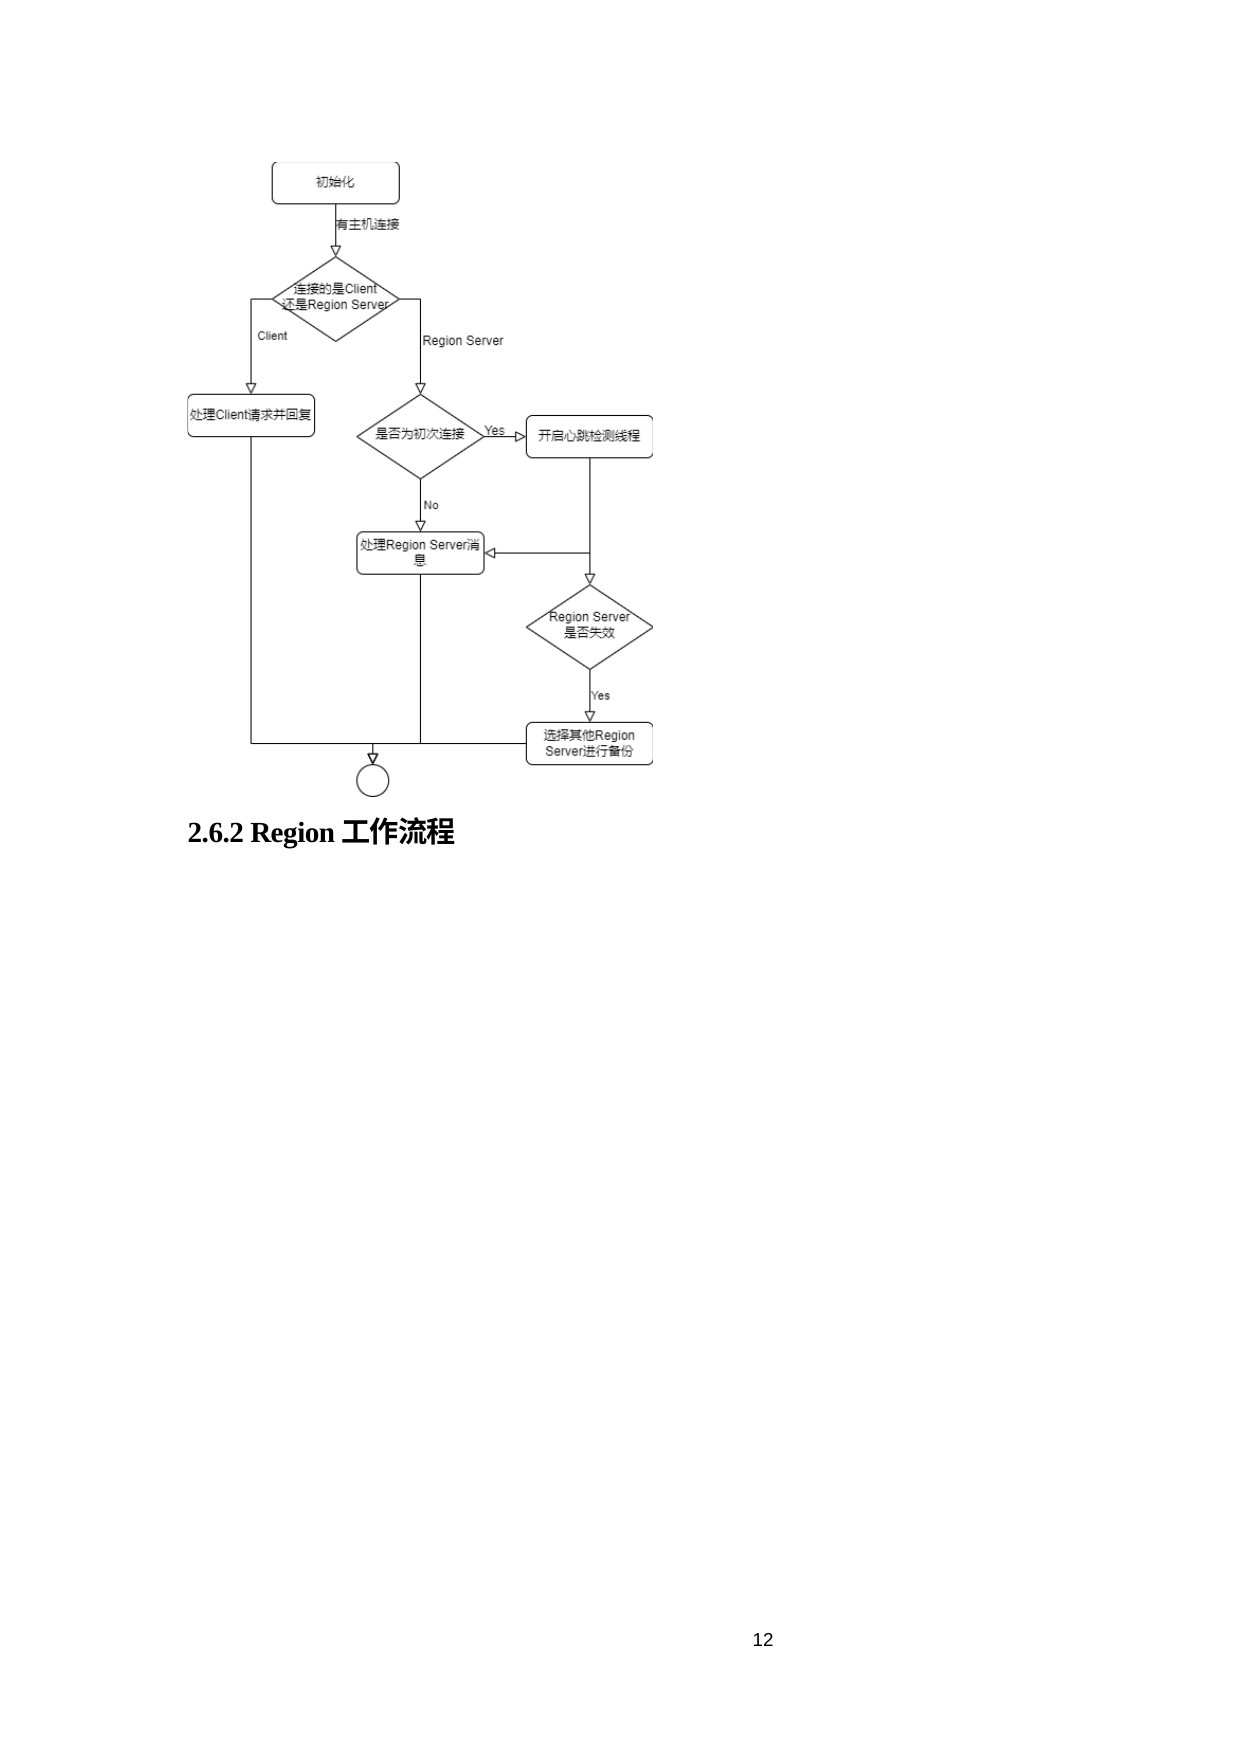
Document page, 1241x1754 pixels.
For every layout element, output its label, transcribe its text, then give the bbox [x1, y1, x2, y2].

list 2.6.2 Region工作流程 [187, 809, 1051, 851]
picture [187, 162, 653, 797]
